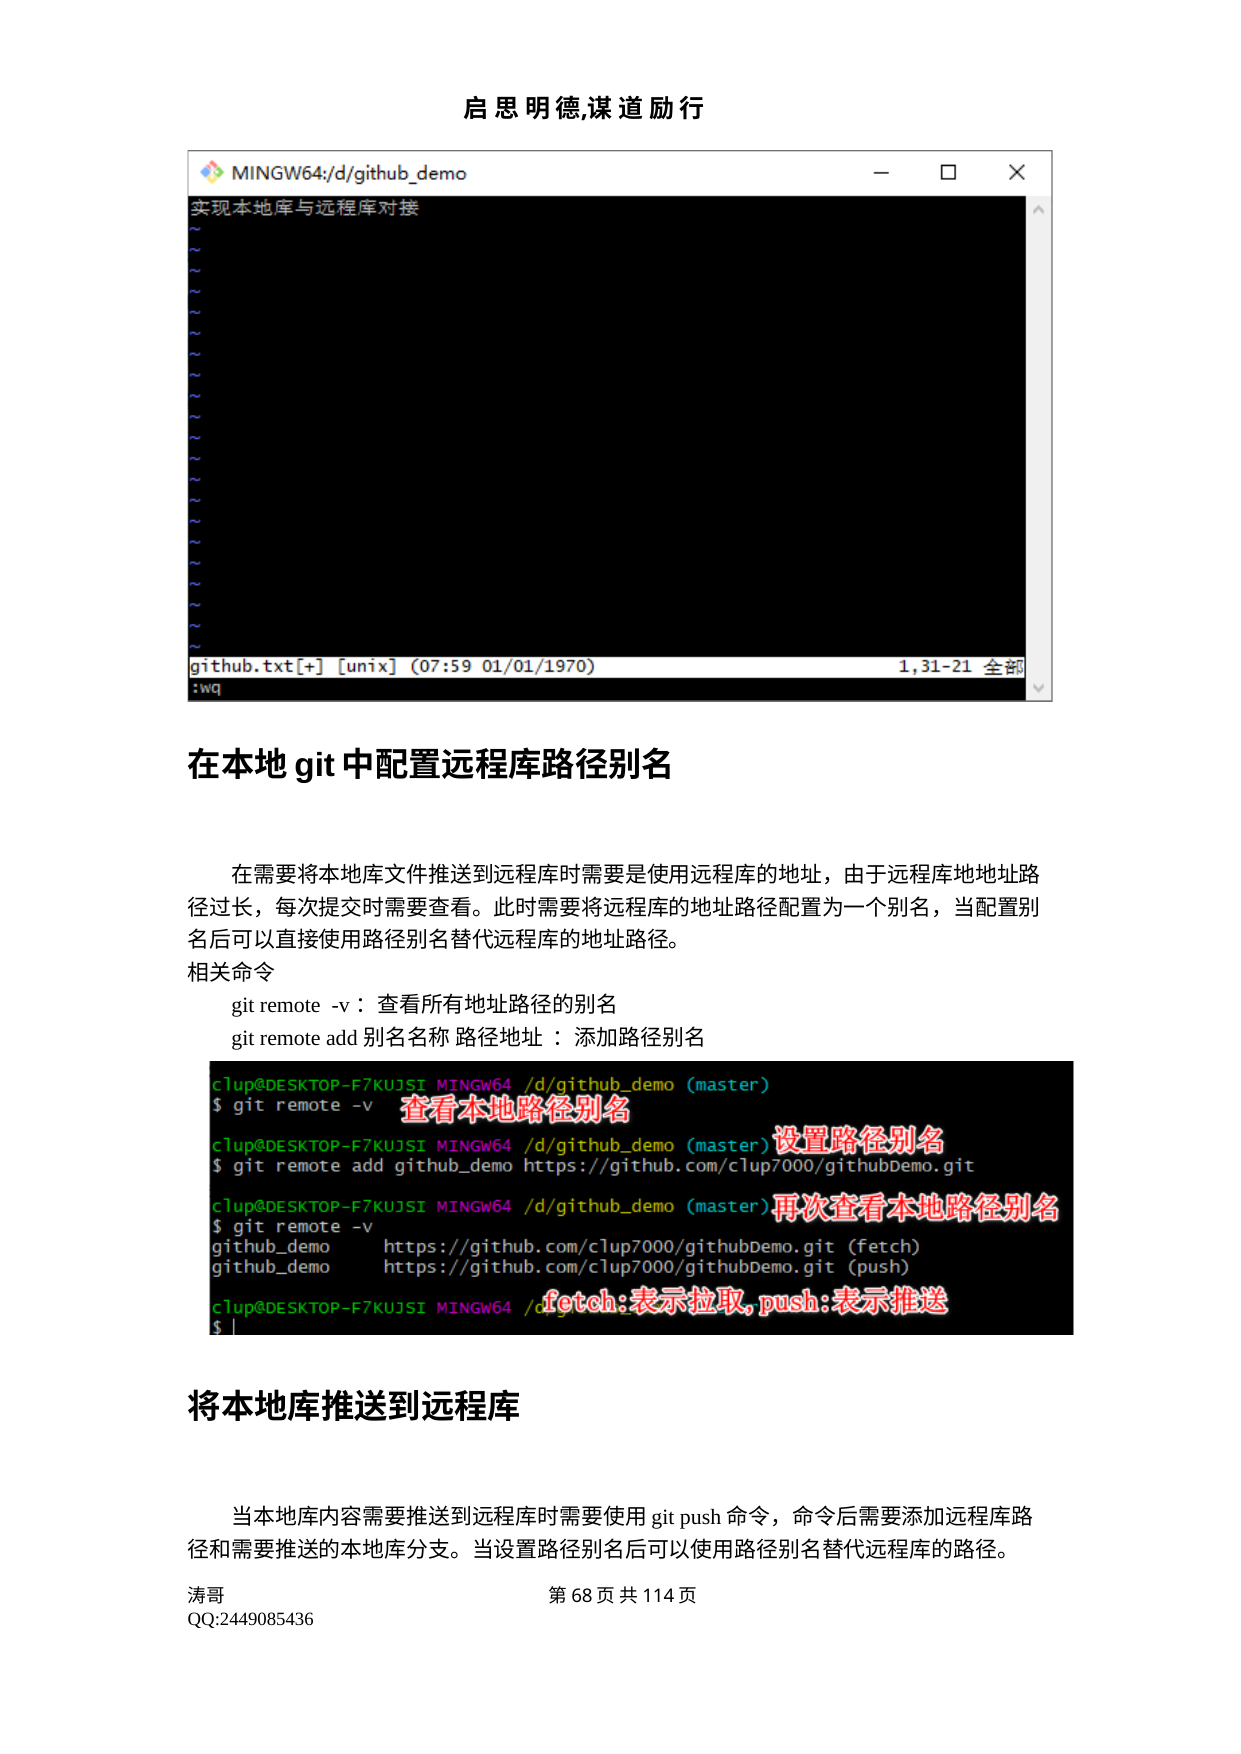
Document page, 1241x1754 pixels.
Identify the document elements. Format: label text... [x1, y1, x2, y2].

text 相关命令 [187, 954, 1053, 987]
text 在需要将本地库文件推送到远程库时需要是使用远程库的地址，由于远程库地地址路径过长，每次提交时需要查看。此时需要将远程库的地址路径配置为一个别名，当配置别名后可以直接使用路径别名替代远程库的地址路径。 [187, 857, 1053, 954]
subtitle 将本地库推送到远程库 [187, 1371, 1053, 1436]
subtitle 在本地git中配置远程库路径别名 [187, 730, 1053, 795]
picture [187, 150, 1053, 702]
picture [209, 1061, 1075, 1335]
text git remote add 别名名称 路径地址 ：添加路径别名 [187, 1019, 1053, 1052]
text 当本地库内容需要推送到远程库时需要使用git push 命令，命令后需要添加远程库路径和需要推送的本地库分支。当设置路径别名后可以使用路径别名替代远程库的路径。 [187, 1499, 1053, 1564]
text git remote -v ：查看所有地址路径的别名 [187, 987, 1053, 1019]
